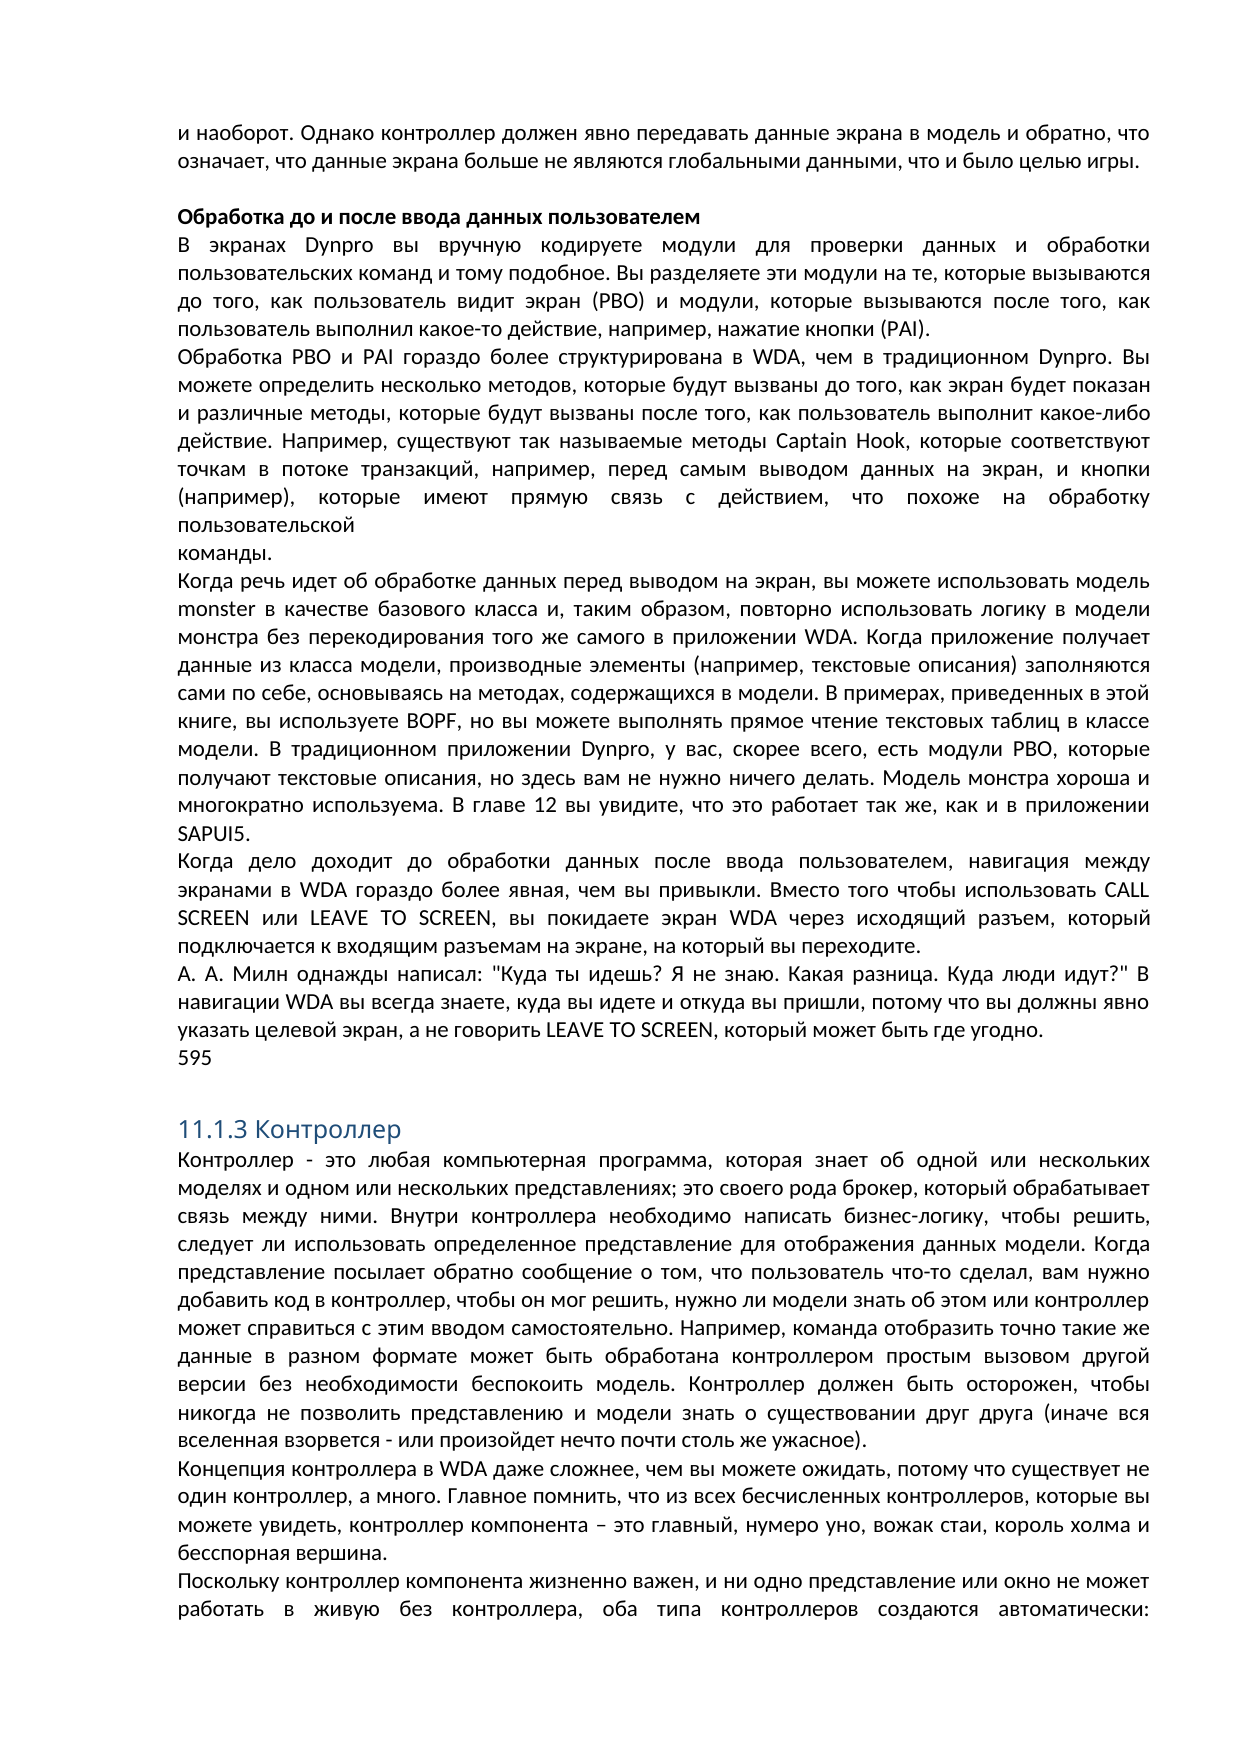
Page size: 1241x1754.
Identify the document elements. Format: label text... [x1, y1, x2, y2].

text Контроллер - это любая компьютерная программа, которая знает об одной или нескольких моделях и одном или нескольких представлениях; это своего рода брокер, который обрабатывает связь между ними. Внутри контроллера необходимо написать бизнес-логику, чтобы решить, следует ли использовать определенное представление для отображения данных модели. Когда представление посылает обратно сообщение о том, что пользователь что-то сделал, вам нужно добавить код в контроллер, чтобы он мог решить, нужно ли модели знать об этом или контроллер может справиться с этим вводом самостоятельно. Например, команда отобразить точно такие же данные в разном формате может быть обработана контроллером простым вызовом другой версии без необходимости беспокоить модель. Контроллер должен быть осторожен, чтобы никогда не позволить представлению и модели знать о существовании друг друга (иначе вся вселенная взорвется - или произойдет нечто почти столь же ужасное). [177, 1145, 1152, 1454]
text 595 [177, 1043, 1152, 1071]
text Обработка до и после ввода данных пользователем [177, 202, 1152, 230]
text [177, 1566, 1152, 1622]
text Когда речь идет об обработке данных перед выводом на экран, вы можете использовать модель monster в качестве базового класса и, таким образом, повторно использовать логику в модели монстра без перекодирования того же самого в приложении WDA. Когда приложение получает данные из класса модели, производные элементы (например, текстовые описания) заполняются сами по себе, основываясь на методах, содержащихся в модели. В примерах, приведенных в этой книге, вы используете BOPF, но вы можете выполнять прямое чтение текстовых таблиц в классе модели. В традиционном приложении Dynpro, у вас, скорее всего, есть модули PBO, которые получают текстовые описания, но здесь вам не нужно ничего делать. Модель монстра хороша и многократно используема. В главе 12 вы увидите, что это работает так же, как и в приложении SAPUI5. [177, 566, 1152, 847]
text Обработка PBO и PAI гораздо более структурирована в WDA, чем в традиционном Dynpro. Вы можете определить несколько методов, которые будут вызваны до того, как экран будет показан и различные методы, которые будут вызваны после того, как пользователь выполнит какое-либо действие. Например, существуют так называемые методы Captain Hook, которые соответствуют точкам в потоке транзакций, например, перед самым выводом данных на экран, и кнопки (например), которые имеют прямую связь с действием, что похоже на обработку пользовательской [177, 342, 1152, 538]
text команды. [177, 538, 1152, 566]
text Концепция контроллера в WDA даже сложнее, чем вы можете ожидать, потому что существует не один контроллер, а много. Главное помнить, что из всех бесчисленных контроллеров, которые вы можете увидеть, контроллер компонента – это главный, нумеро уно, вожак стаи, король холма и бесспорная вершина. [177, 1454, 1152, 1566]
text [177, 118, 1152, 174]
text A. А. Милн однажды написал: "Куда ты идешь? Я не знаю. Какая разница. Куда люди идут?" В навигации WDA вы всегда знаете, куда вы идете и откуда вы пришли, потому что вы должны явно указать целевой экран, а не говорить LEAVE TO SCREEN, который может быть где угодно. [177, 959, 1152, 1043]
subtitle 11.1.3 Контроллер [177, 1111, 1152, 1145]
text Когда дело доходит до обработки данных после ввода пользователем, навигация между экранами в WDA гораздо более явная, чем вы привыкли. Вместо того чтобы использовать CALL SCREEN или LEAVE TO SCREEN, вы покидаете экран WDA через исходящий разъем, который подключается к входящим разъемам на экране, на который вы переходите. [177, 847, 1152, 959]
text В экранах Dynpro вы вручную кодируете модули для проверки данных и обработки пользовательских команд и тому подобное. Вы разделяете эти модули на те, которые вызываются до того, как пользователь видит экран (PBO) и модули, которые вызываются после того, как пользователь выполнил какое-то действие, например, нажатие кнопки (PAI). [177, 230, 1152, 342]
